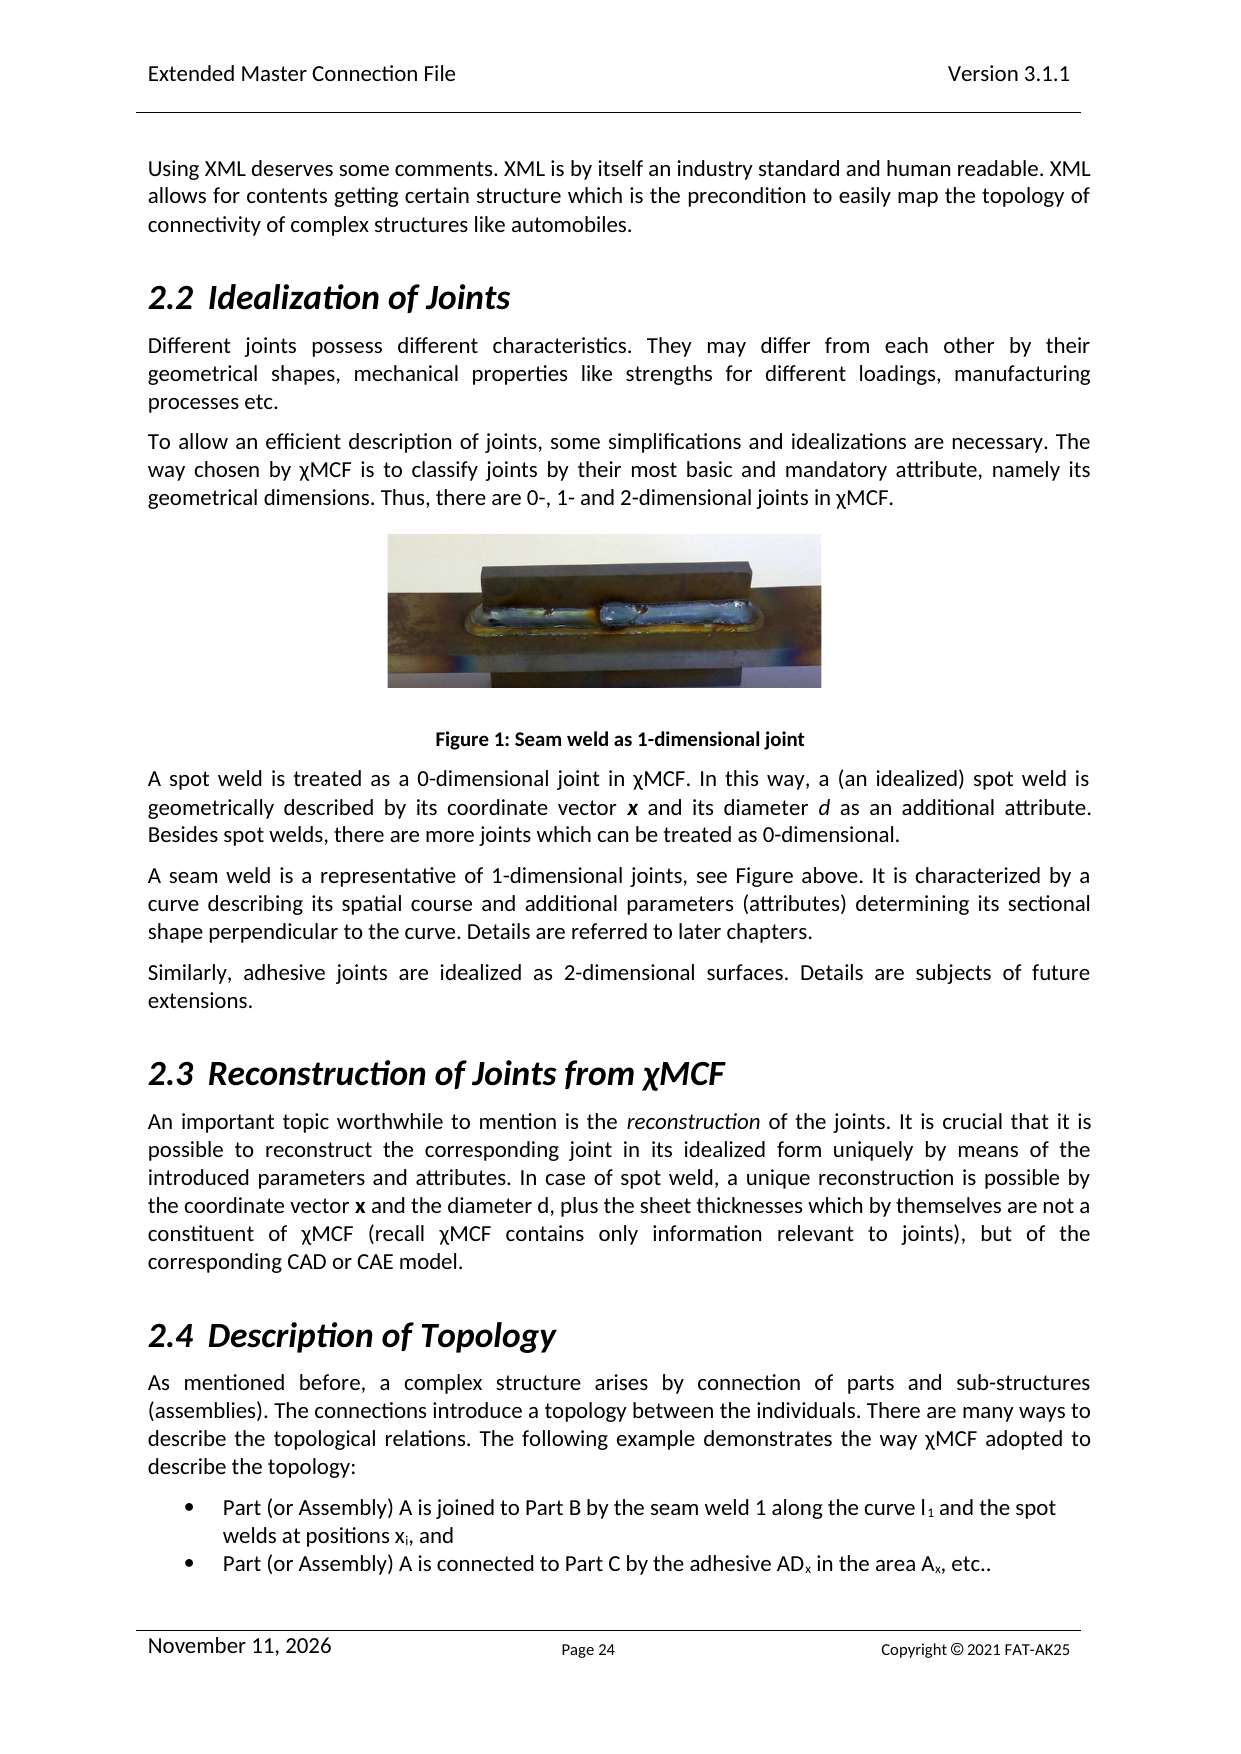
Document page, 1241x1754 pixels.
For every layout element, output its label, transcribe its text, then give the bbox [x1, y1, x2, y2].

text To allow an efficient description of joints, some simplifications and idealizations are necessary. The way chosen by χMCF is to classify joints by their most basic and mandatory attribute, namely its geometrical dimensions. Thus, there are 0-, 1- and 2-dimensional joints in χMCF. [148, 427, 1092, 512]
text A seam weld is a representative of 1-dimensional joints, see Figure above. It is characterized by a curve describing its spatial course and additional parameters (attributes) determining its sectional shape perpendicular to the curve. Details are referred to later chapters. [148, 861, 1092, 945]
subtitle Reconstruction of Joints from χMCF [148, 1051, 1092, 1094]
text As mentioned before, a complex structure arises by connection of parts and sub-structures (assemblies). The connections introduce a topology between the individuals. There are many ways to describe the topological relations. The following example demonstrates the way χMCF adopted to describe the topology: [148, 1368, 1092, 1480]
text Figure 1: Seam weld as 1-dimensional joint [148, 727, 1092, 752]
subtitle Idealization of Joints [148, 275, 1092, 318]
text Using XML deserves some comments. XML is by itself an industry standard and human readable. XML allows for contents getting certain structure which is the precondition to easily map the topology of connectivity of complex structures like automobiles. [148, 154, 1092, 238]
text Similarly, adhesive joints are idealized as 2-dimensional surfaces. Details are subjects of future extensions. [148, 958, 1092, 1014]
text An important topic worthwhile to mention is the reconstruction of the joints. It is crucial that it is possible to reconstruct the corresponding joint in its idealized form uniquely by means of the introduced parameters and attributes. In case of spot weld, a unique reconstruction is possible by the coordinate vector x and the diameter d, plus the sheet thicknesses which by themselves are not a constituent of χMCF (recall χMCF contains only information relevant to joints), but of the corresponding CAD or CAE model. [148, 1107, 1092, 1275]
text A spot weld is treated as a 0-dimensional joint in χMCF. In this way, a (an idealized) spot weld is geometrically described by its coordinate vector x and its diameter d as an additional attribute. Besides spot welds, there are more joints which can be treated as 0-dimensional. [148, 764, 1092, 849]
text Different joints possess different characteristics. They may differ from each other by their geometrical shapes, mechanical properties like strengths for different loadings, manufacturing processes etc. [148, 331, 1092, 415]
list Part (or Assembly) A is connected to Part C by the adhesive ADx in the area Ax, etc.. [185, 1549, 1092, 1577]
subtitle Description of Topology [148, 1313, 1092, 1356]
list Part (or Assembly) A is joined to Part B by the seam weld 1 along the curve l1 and the spot welds at positions xi, and [185, 1493, 1092, 1549]
